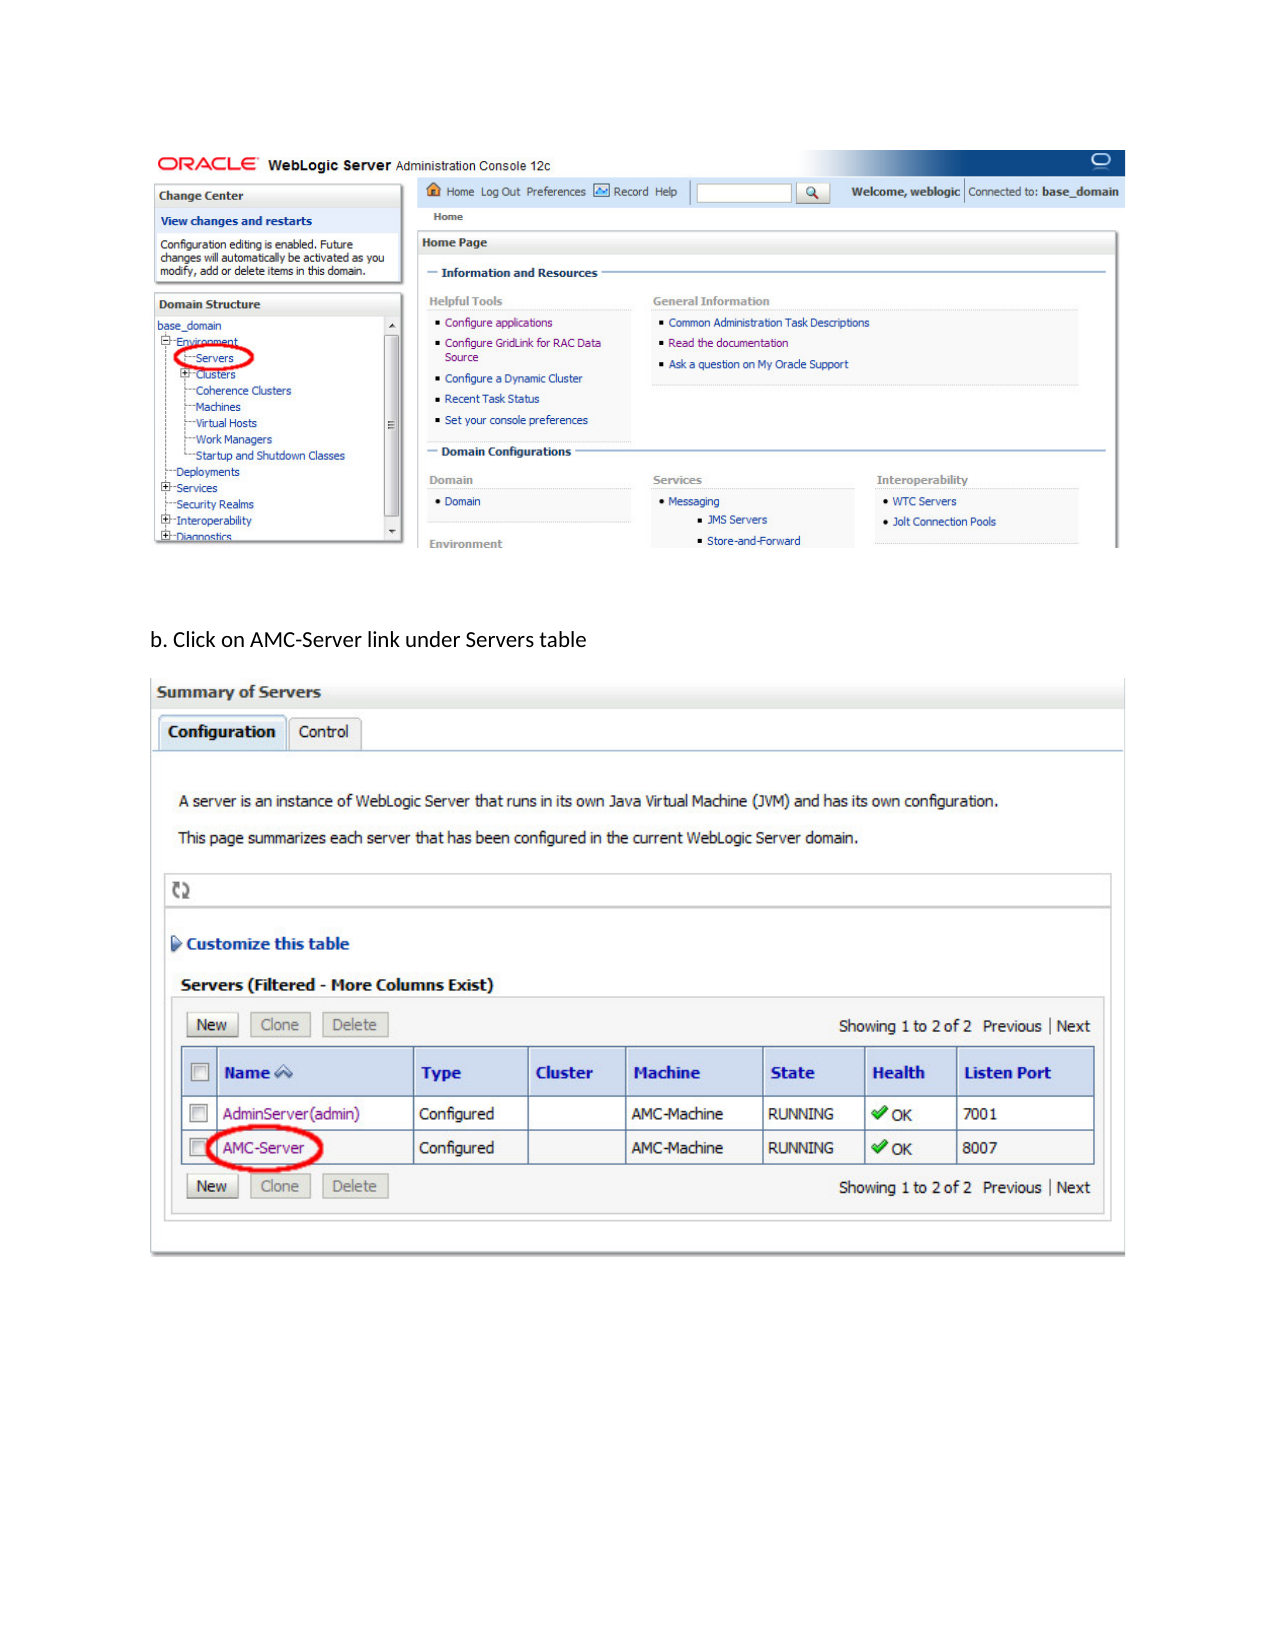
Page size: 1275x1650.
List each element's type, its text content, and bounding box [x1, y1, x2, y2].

text b. Click on AMC-Server link under Servers table [150, 626, 1125, 653]
picture [150, 150, 1125, 548]
picture [150, 678, 1125, 1257]
